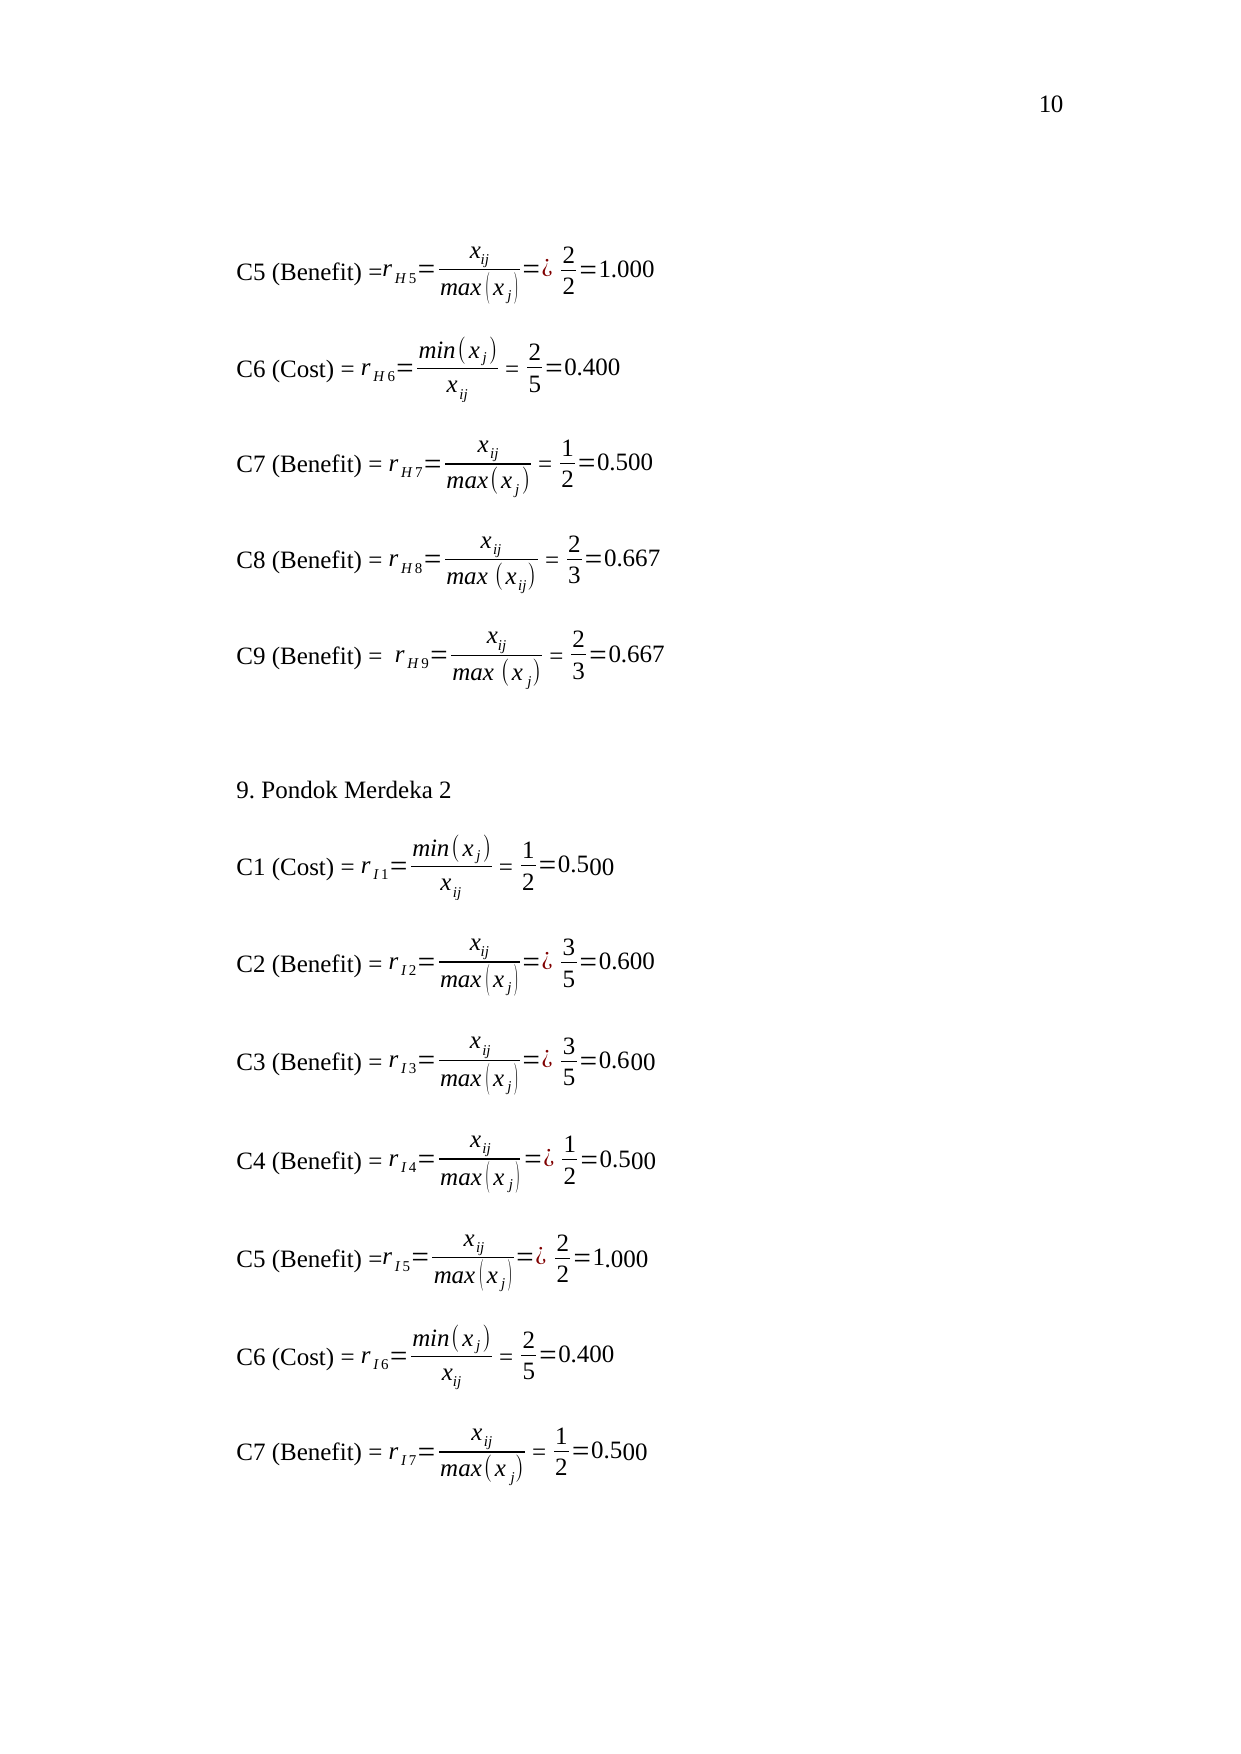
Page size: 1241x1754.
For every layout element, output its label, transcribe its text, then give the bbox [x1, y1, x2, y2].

text 9. Pondok Merdeka 2 [236, 775, 1063, 804]
text C7 (Benefit) = = [236, 431, 1063, 497]
text C1 (Cost) = = 00 [236, 833, 1063, 900]
text C3 (Benefit) = 00 [236, 1027, 1063, 1097]
text C9 (Benefit) = = [236, 622, 1063, 689]
text C4 (Benefit) = 00 [236, 1126, 1063, 1195]
text C5 (Benefit) = [236, 236, 1063, 306]
text C8 (Benefit) = = [236, 526, 1063, 593]
text C2 (Benefit) = [236, 928, 1063, 998]
text C7 (Benefit) = = 00 [236, 1418, 1063, 1485]
text C6 (Cost) = = [236, 335, 1063, 402]
text C6 (Cost) = = [236, 1323, 1063, 1389]
text C5 (Benefit) = .000 [236, 1224, 1063, 1294]
